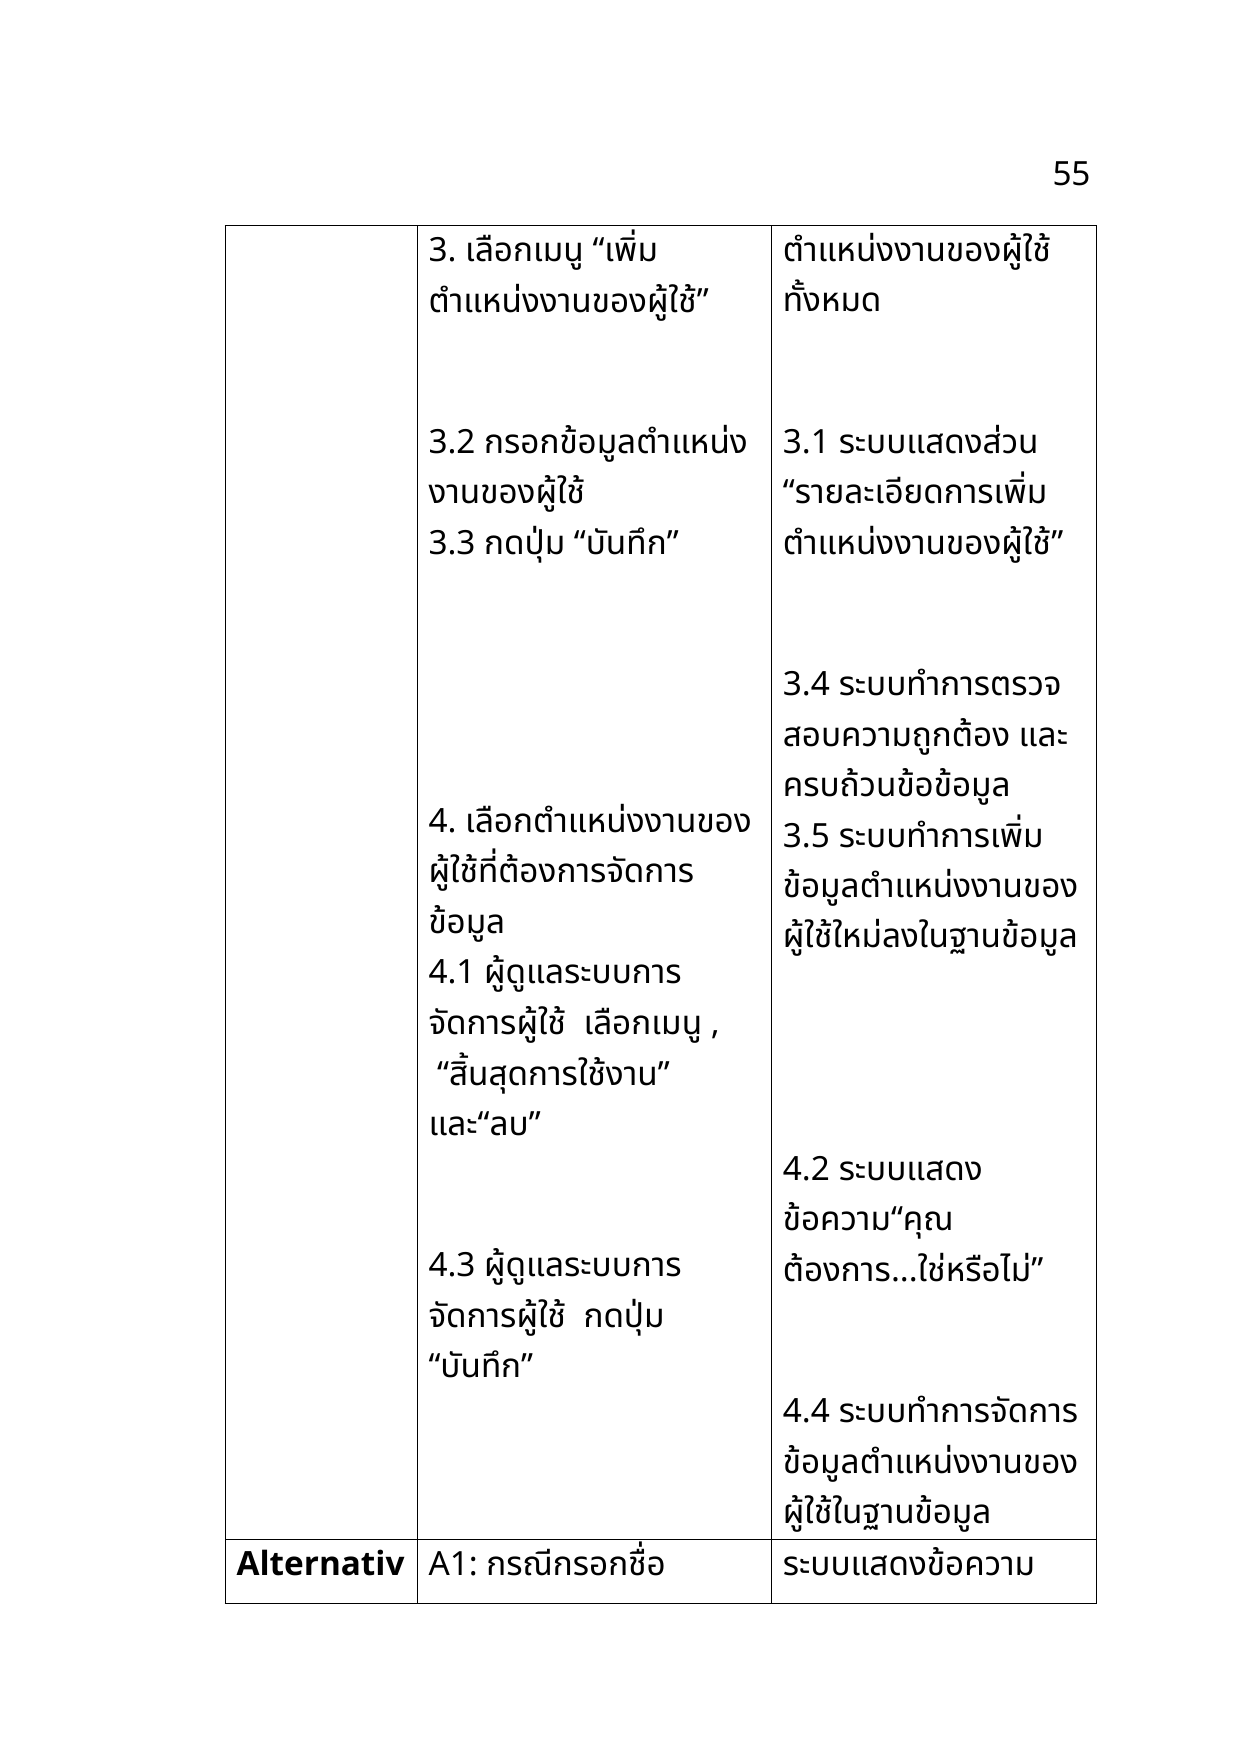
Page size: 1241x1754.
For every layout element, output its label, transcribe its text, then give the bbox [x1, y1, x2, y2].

table_cell Alternative Flow: [226, 1540, 417, 1603]
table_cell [418, 1540, 771, 1603]
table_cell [772, 226, 1096, 1538]
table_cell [772, 1540, 1096, 1603]
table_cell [418, 226, 771, 1538]
